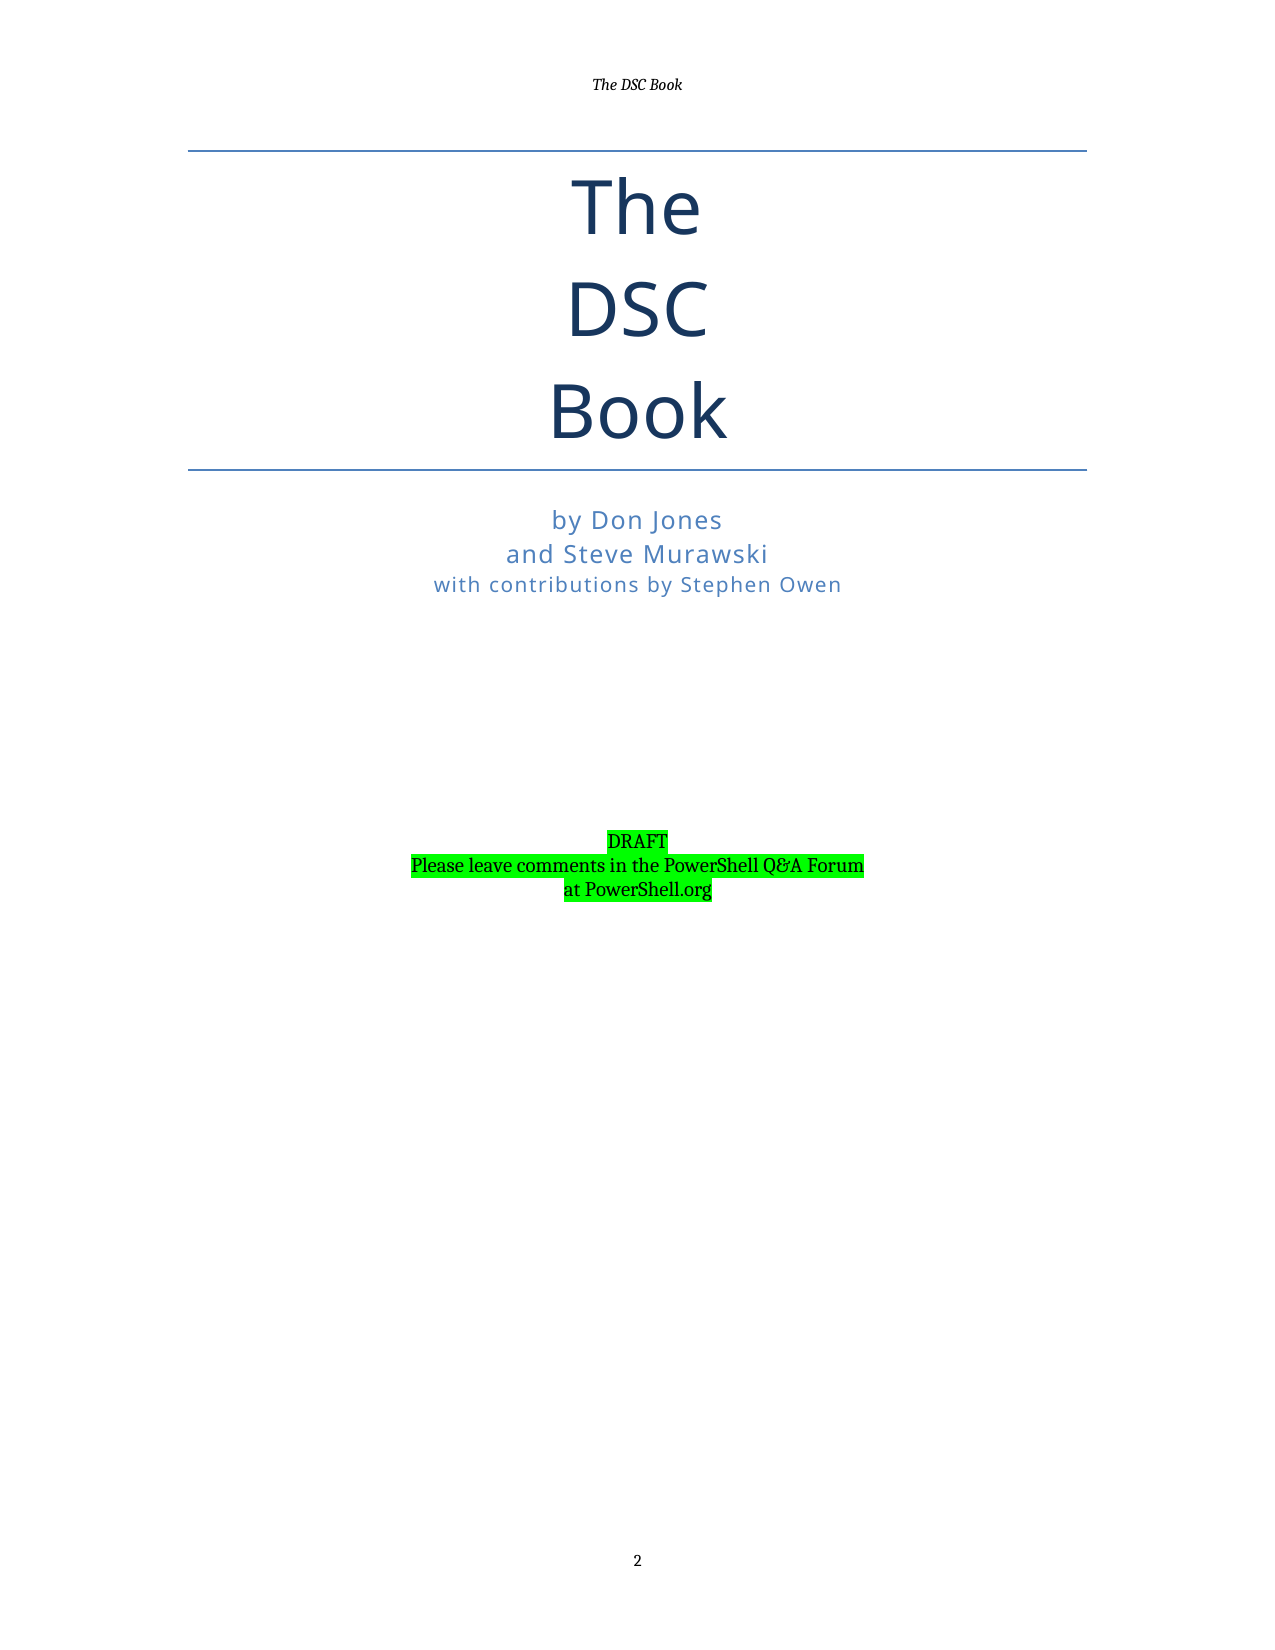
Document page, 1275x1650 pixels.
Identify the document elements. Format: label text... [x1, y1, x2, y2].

title The DSC Book [187, 151, 1087, 471]
subtitle by Don Jones and Steve Murawski with contributions by Stephen Owen [187, 502, 1087, 599]
text DRAFT Please leave comments in the PowerShell Q&A Forum at PowerShell.org [187, 830, 607, 902]
text DRAFT Please leave comments in the PowerShell Q&A Forum at PowerShell.org [668, 830, 1087, 902]
